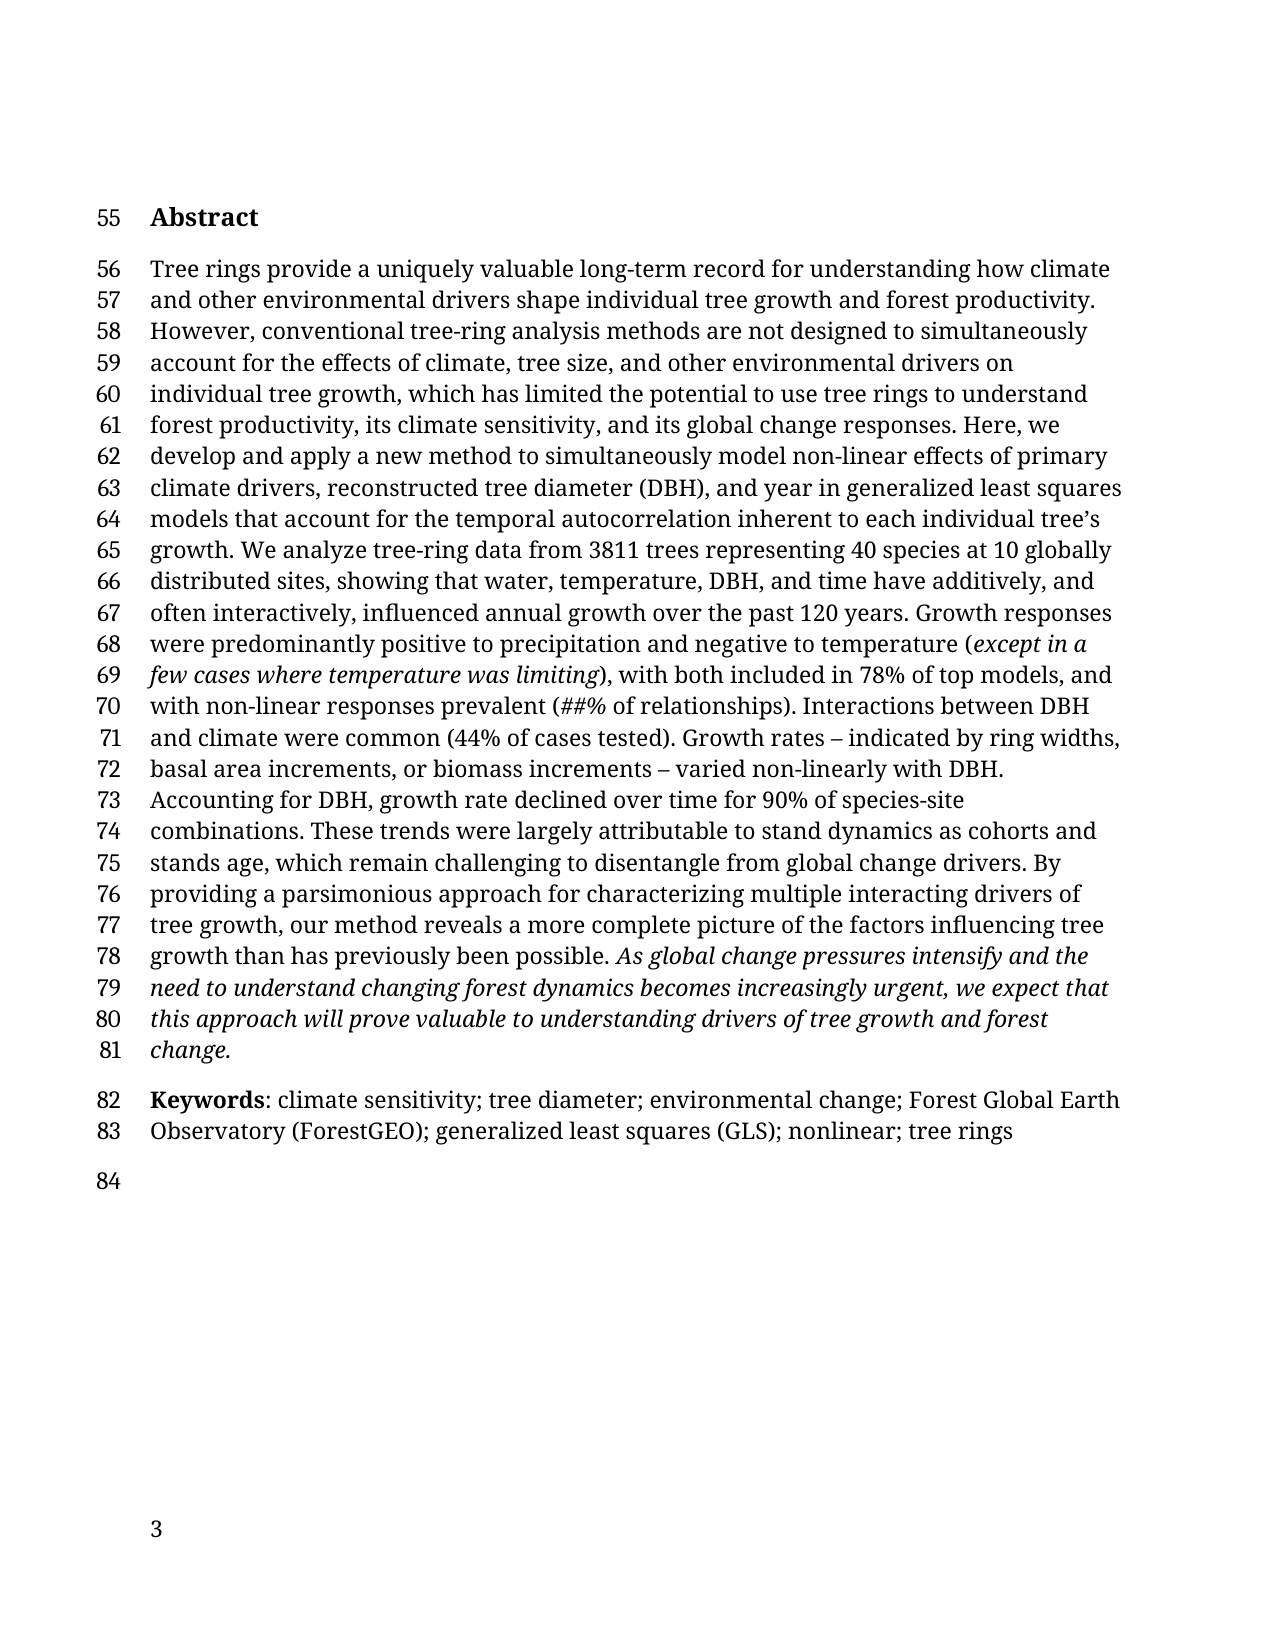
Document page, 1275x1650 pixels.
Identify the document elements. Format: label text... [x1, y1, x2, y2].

text Keywords: climate sensitivity; tree diameter; environmental change; Forest Global Earth Observatory (ForestGEO); generalized least squares (GLS); nonlinear; tree rings [150, 1084, 1125, 1147]
subtitle Abstract [150, 200, 1125, 234]
text Tree rings provide a uniquely valuable long-term record for understanding how climate and other environmental drivers shape individual tree growth and forest productivity. However, conventional tree-ring analysis methods are not designed to simultaneously account for the effects of climate, tree size, and other environmental drivers on individual tree growth, which has limited the potential to use tree rings to understand forest productivity, its climate sensitivity, and its global change responses. Here, we develop and apply a new method to simultaneously model non-linear effects of primary climate drivers, reconstructed tree diameter (DBH), and year in generalized least squares models that account for the temporal autocorrelation inherent to each individual tree’s growth. We analyze tree-ring data from 3811 trees representing 40 species at 10 globally distributed sites, showing that water, temperature, DBH, and time have additively, and often interactively, influenced annual growth over the past 120 years. Growth responses were predominantly positive to precipitation and negative to temperature (except in a few cases where temperature was limiting), with both included in 78% of top models, and with non-linear responses prevalent (##% of relationships). Interactions between DBH and climate were common (44% of cases tested). Growth rates – indicated by ring widths, basal area increments, or biomass increments – varied non-linearly with DBH. Accounting for DBH, growth rate declined over time for 90% of species-site combinations. These trends were largely attributable to stand dynamics as cohorts and stands age, which remain challenging to disentangle from global change drivers. By providing a parsimonious approach for characterizing multiple interacting drivers of tree growth, our method reveals a more complete picture of the factors influencing tree growth than has previously been possible. As global change pressures intensify and the need to understand changing forest dynamics becomes increasingly urgent, we expect that this approach will prove valuable to understanding drivers of tree growth and forest change. [150, 253, 1125, 1065]
